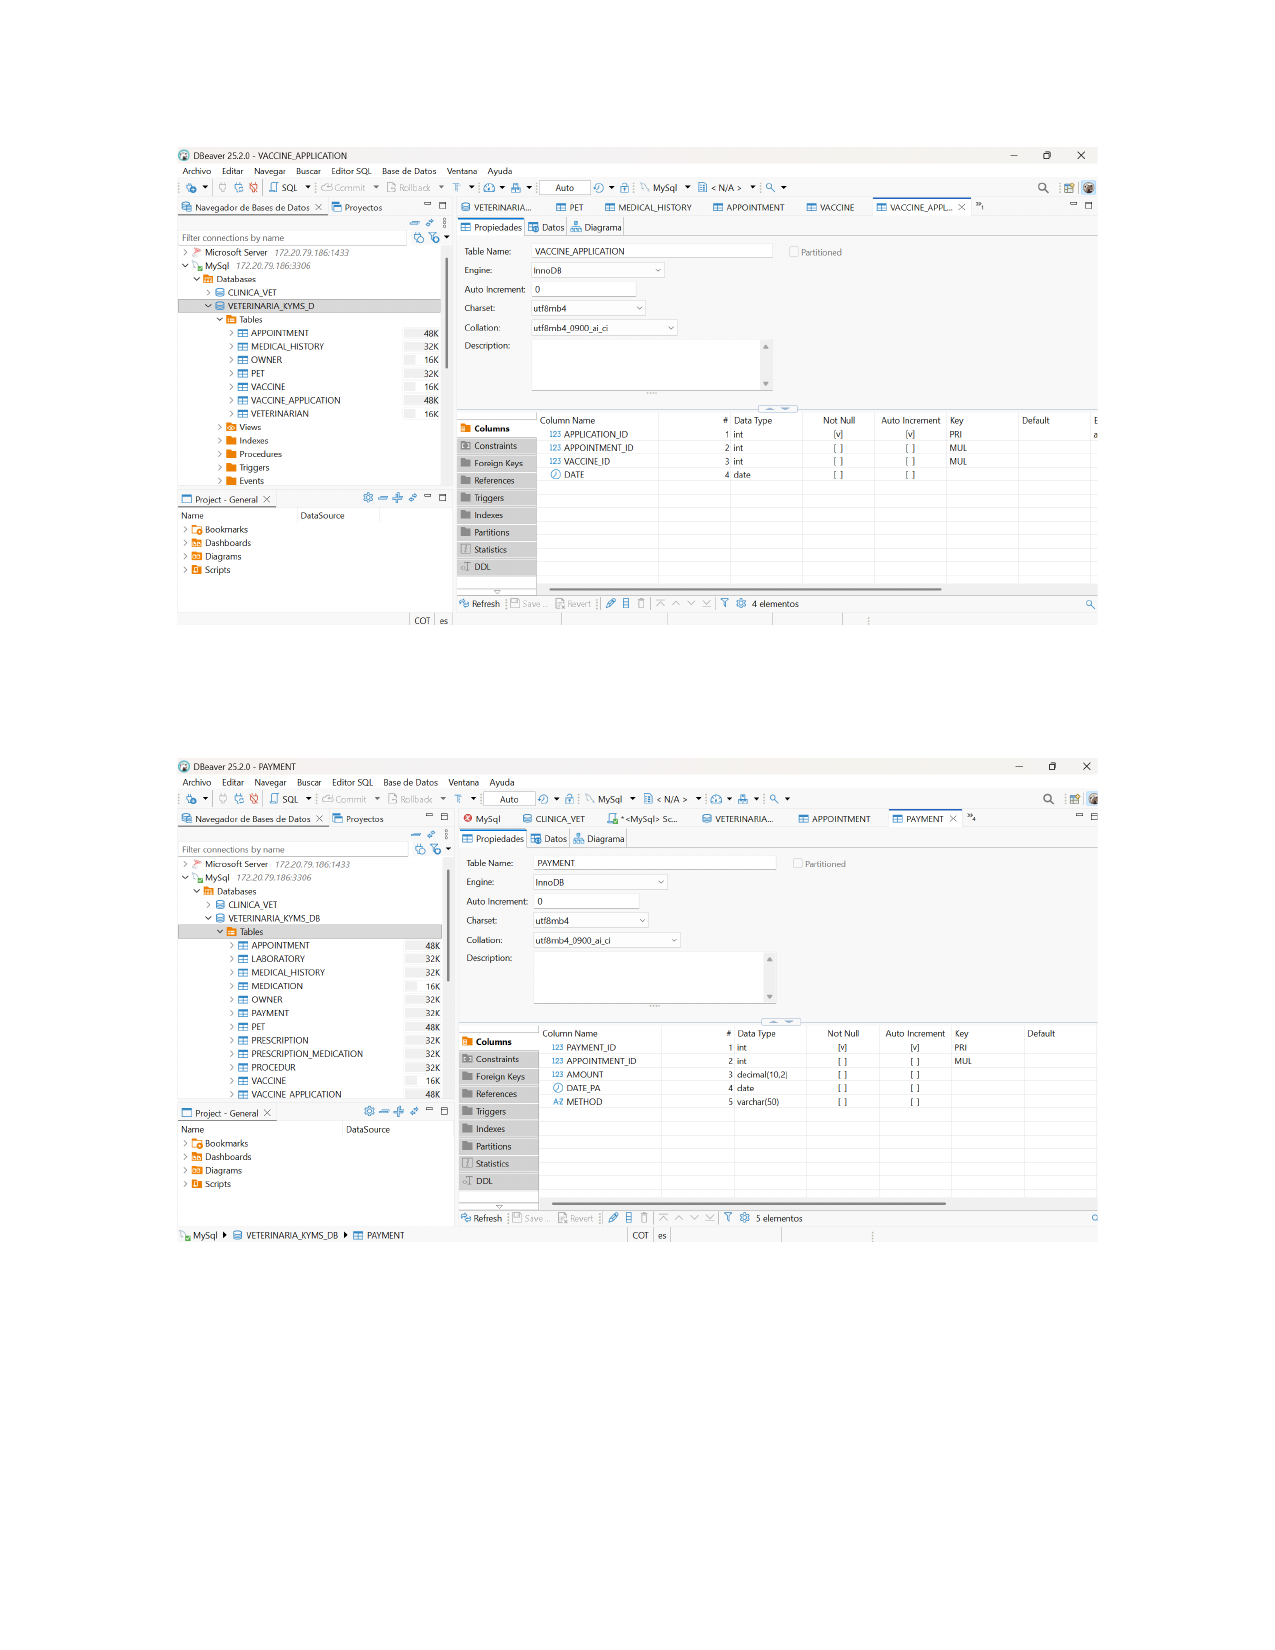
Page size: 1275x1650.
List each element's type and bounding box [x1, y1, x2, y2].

picture [177, 147, 1098, 625]
picture [177, 758, 1098, 1242]
